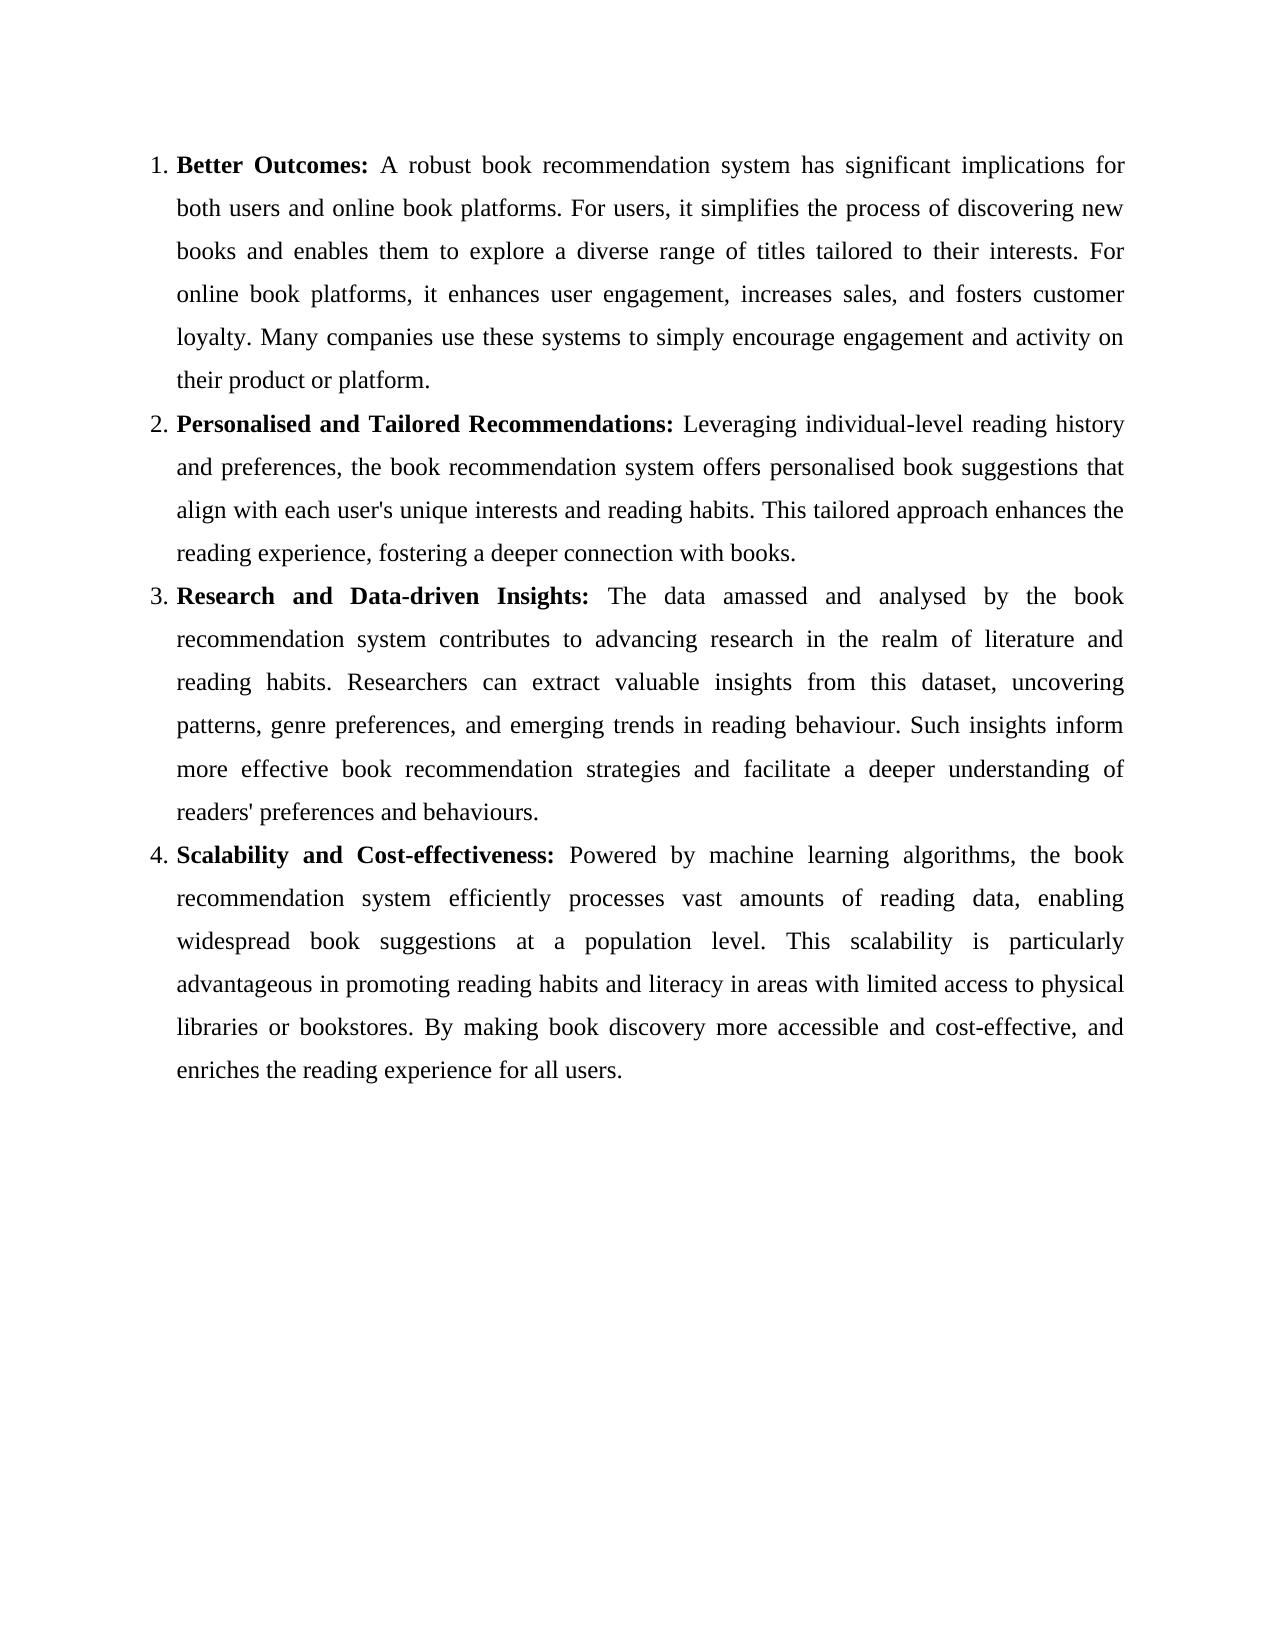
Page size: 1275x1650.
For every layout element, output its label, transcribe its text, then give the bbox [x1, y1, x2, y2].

subtitle 1.3 SIGNIFICANCE [150, 150, 1125, 188]
list Better Outcomes: A robust book recommendation system has significant implications for both users and online book platforms. For users, it simplifies the process of discovering new books and enables them to explore a diverse range of titles tailored to their interests. For online book platforms, it enhances user engagement, increases sales, and fosters customer loyalty. Many companies use these systems to simply encourage engagement and activity on their product or platform. [150, 252, 1125, 497]
list Personalised and Tailored Recommendations: Leveraging individual-level reading history and preferences, the book recommendation system offers personalised book suggestions that align with each user's unique interests and reading habits. This tailored approach enhances the reading experience, fostering a deeper connection with books. [150, 532, 1125, 690]
list Scalability and Cost-effectiveness: Powered by machine learning algorithms, the book recommendation system efficiently processes vast amounts of reading data, enabling widespread book suggestions at a population level. This scalability is particularly advantageous in promoting reading habits and literacy in areas with limited access to physical libraries or bookstores. By making book discovery more accessible and cost-effective, and enriches the reading experience for all users. [150, 1005, 1125, 1249]
list Research and Data-driven Insights: The data amassed and analysed by the book recommendation system contributes to advancing research in the realm of literature and reading habits. Researchers can extract valuable insights from this dataset, uncovering patterns, genre preferences, and emerging trends in reading behaviour. Such insights inform more effective book recommendation strategies and facilitate a deeper understanding of readers' preferences and behaviours. [150, 725, 1125, 969]
